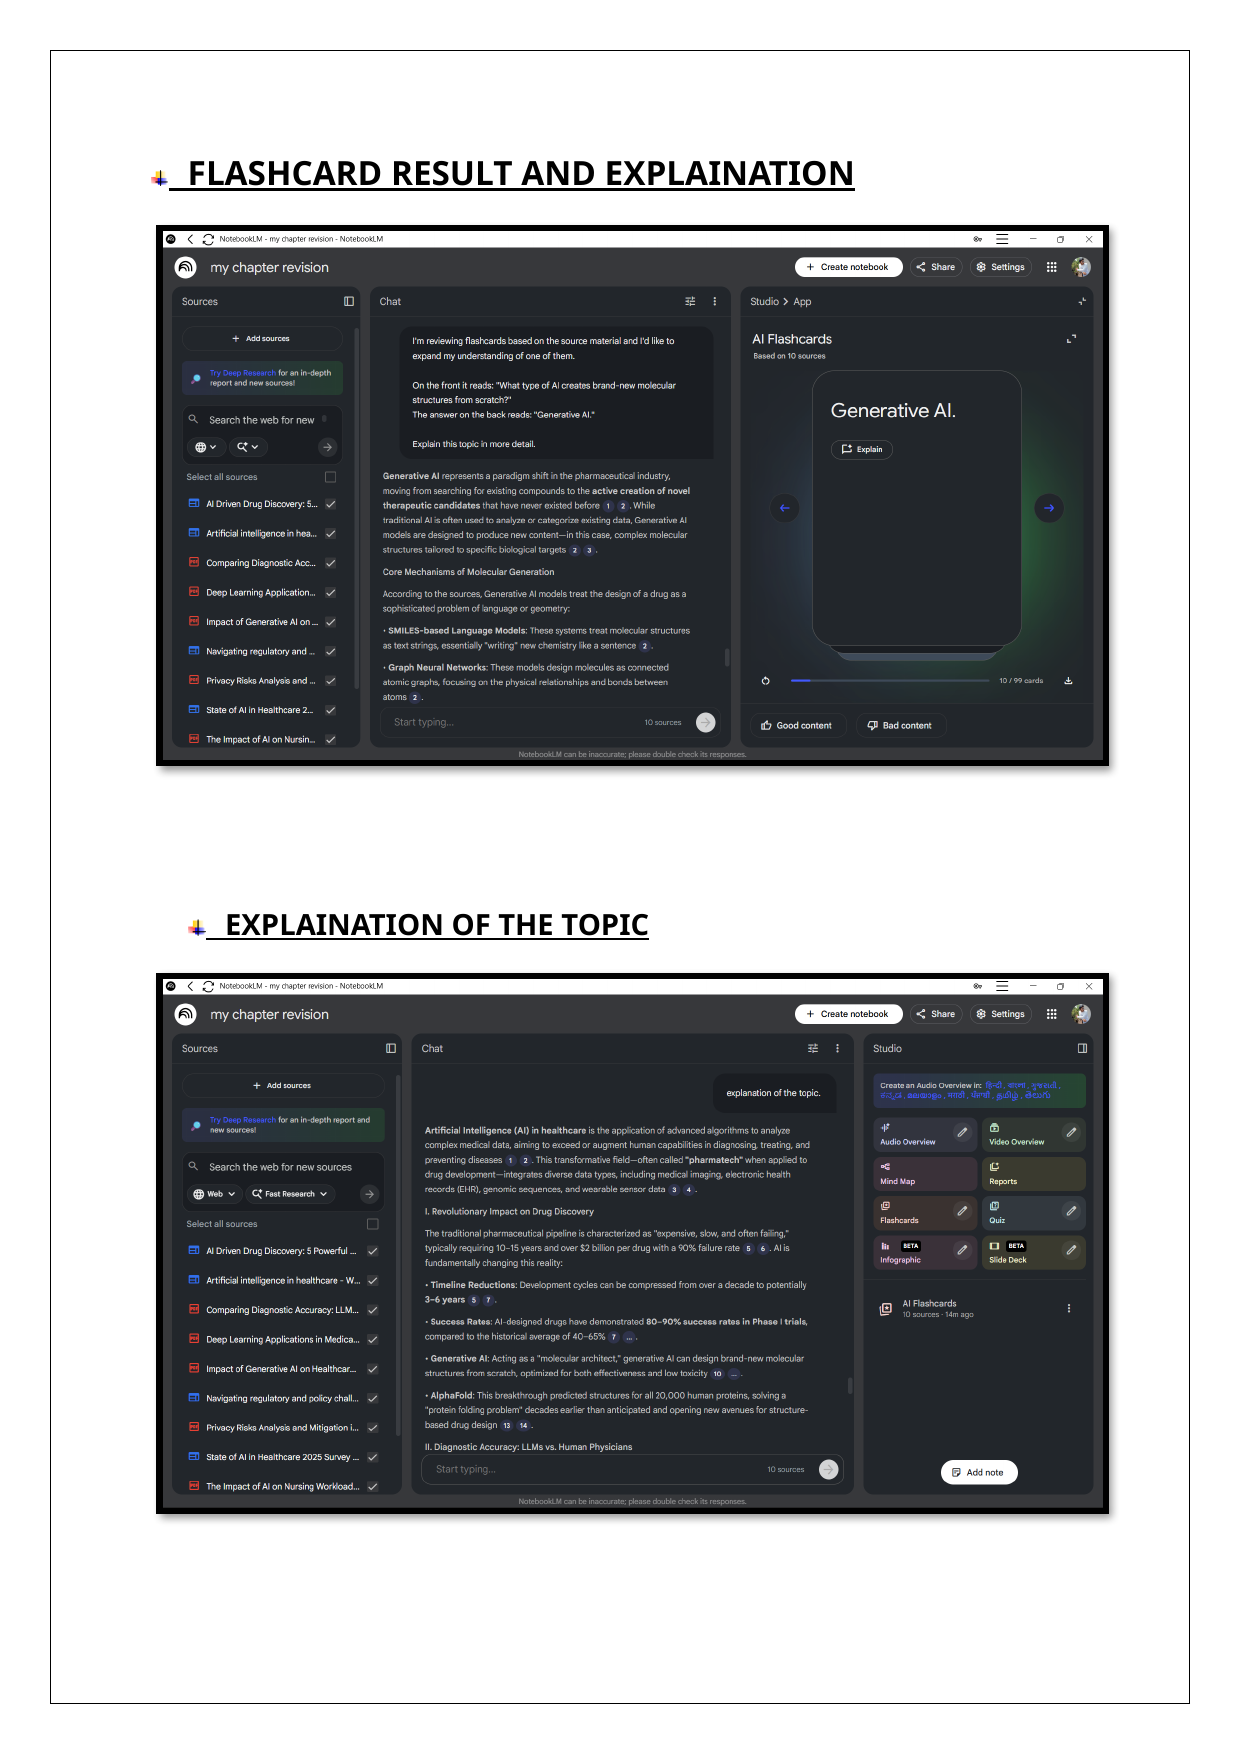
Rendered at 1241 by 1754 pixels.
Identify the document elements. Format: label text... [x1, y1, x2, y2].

picture [163, 979, 1103, 1508]
picture [163, 231, 1103, 760]
list FLASHCARD RESULT AND EXPLAINATION [150, 150, 1090, 195]
list EXPLAINATION OF THE TOPIC [187, 904, 1090, 944]
picture [151, 169, 168, 186]
picture [188, 918, 206, 936]
